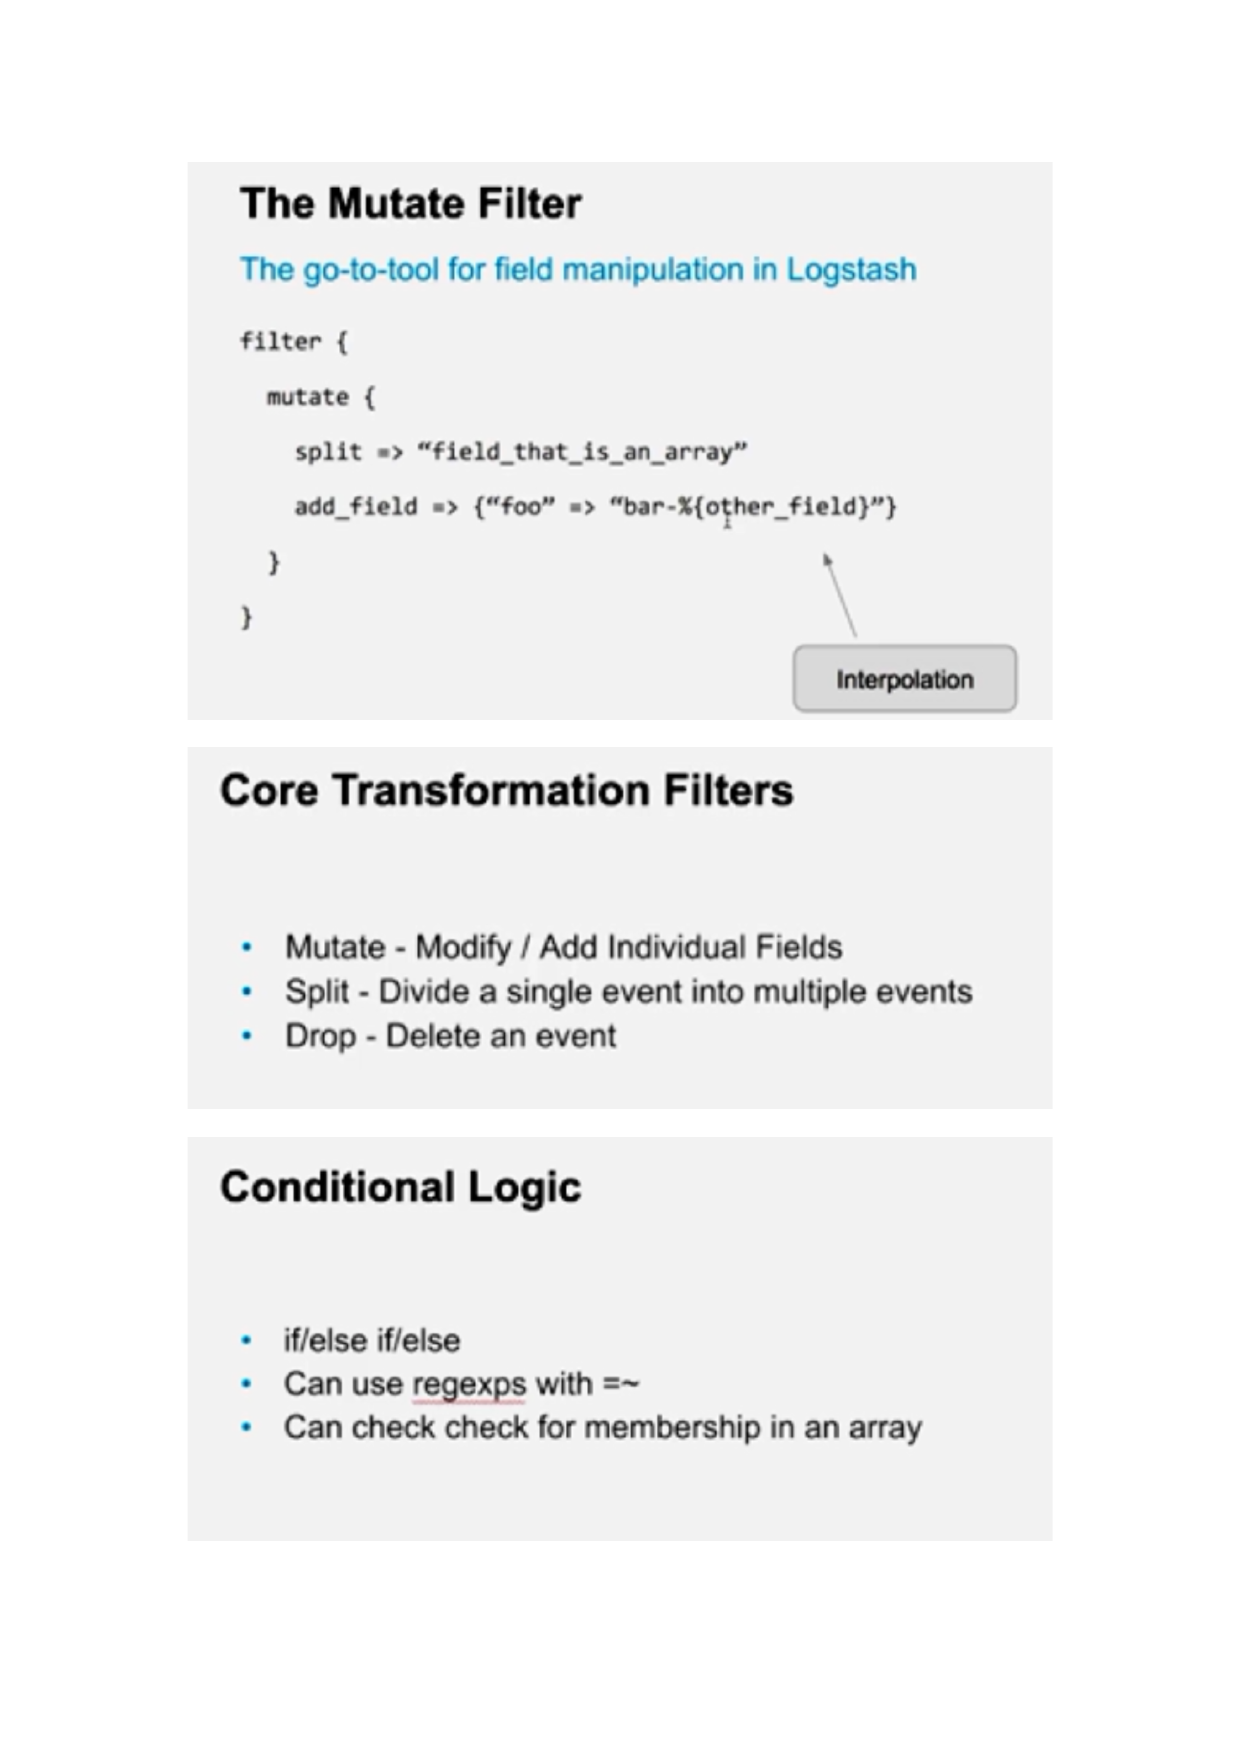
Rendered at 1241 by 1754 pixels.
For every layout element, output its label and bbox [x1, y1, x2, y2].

picture [187, 1137, 1053, 1541]
picture [187, 747, 1053, 1109]
picture [187, 162, 1053, 720]
